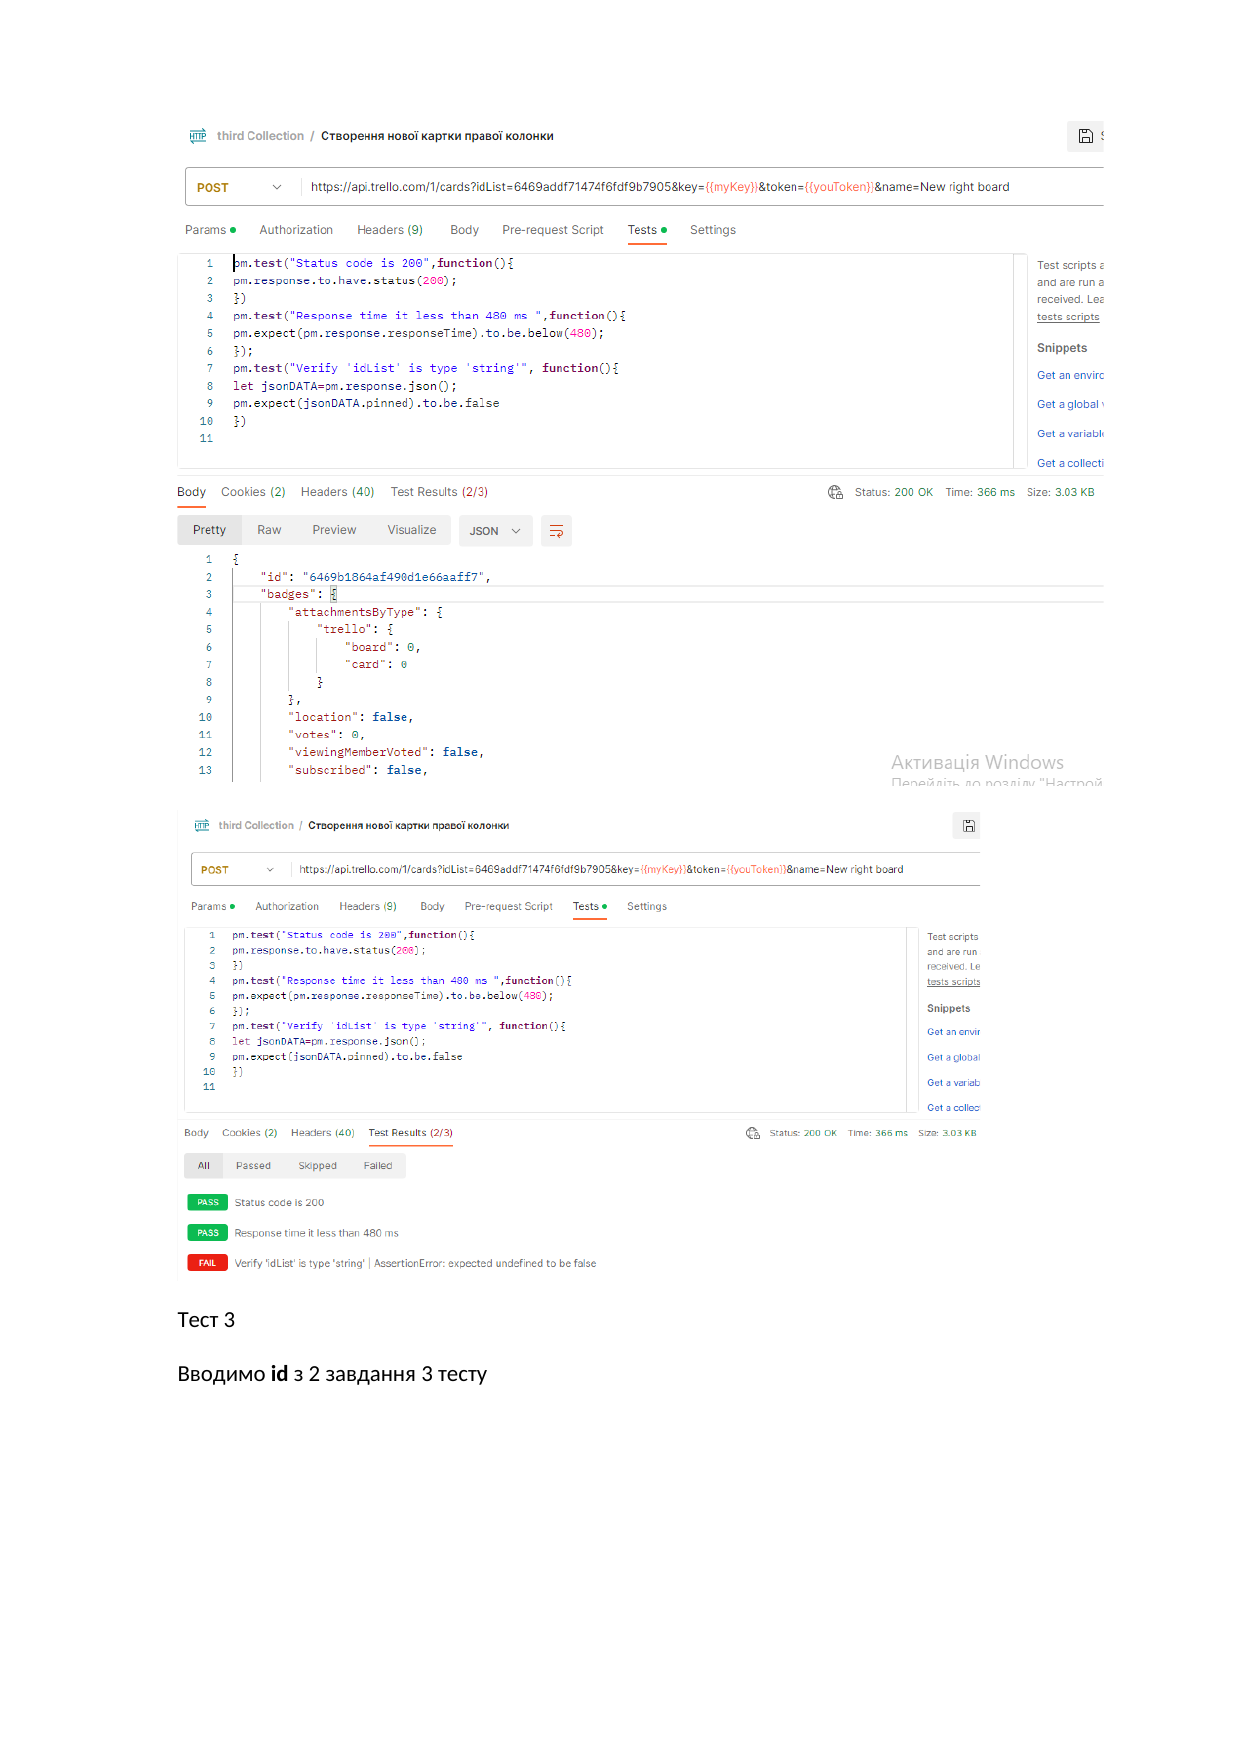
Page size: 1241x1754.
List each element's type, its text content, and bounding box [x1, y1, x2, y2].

text Вводимо id з 2 завдання 3 тесту [177, 1359, 1152, 1387]
text Тест 3 [177, 1306, 1152, 1334]
picture [177, 810, 981, 1281]
picture [177, 118, 1104, 786]
